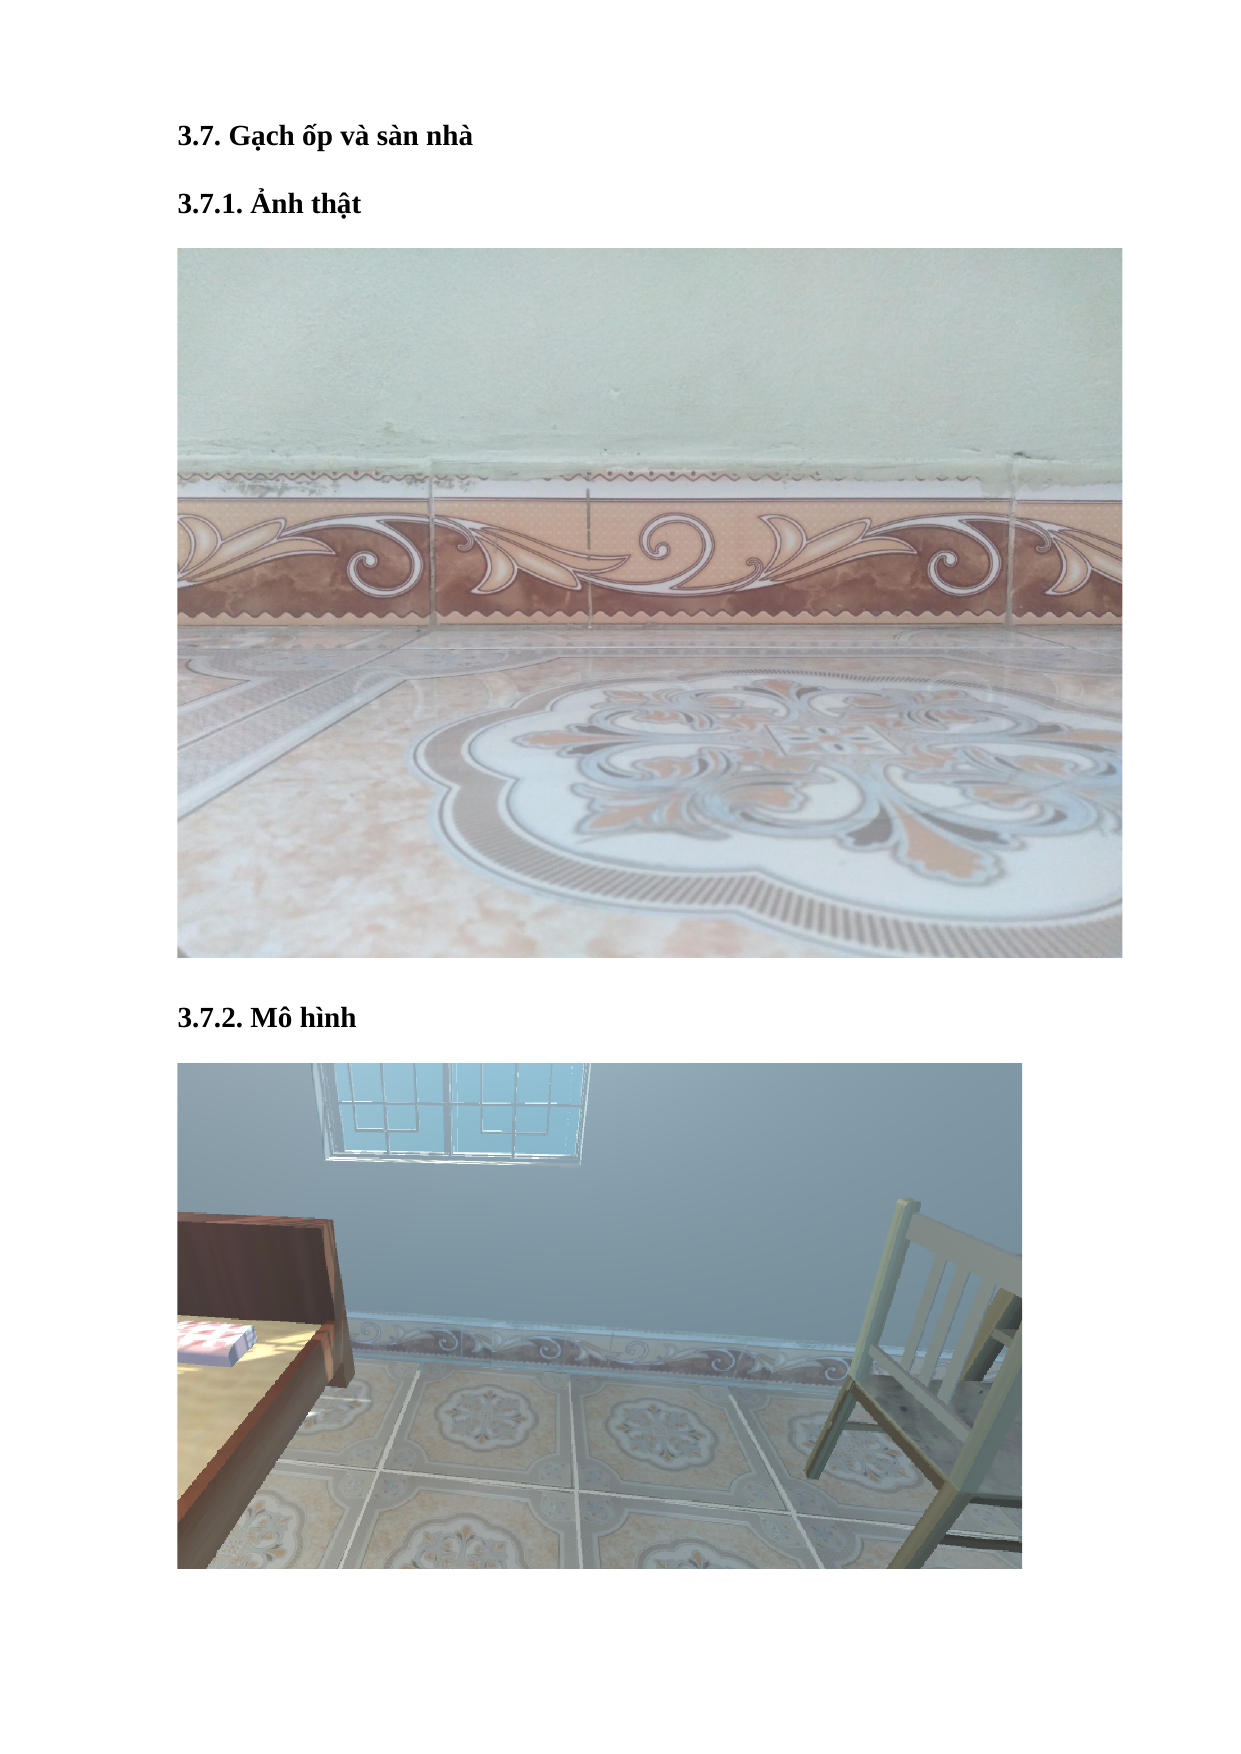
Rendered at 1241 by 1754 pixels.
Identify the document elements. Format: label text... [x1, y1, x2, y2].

subtitle 3.7.1. Ảnh thật [177, 186, 1122, 219]
subtitle 3.7. Gạch ốp và sàn nhà [177, 118, 1122, 152]
picture [177, 248, 1123, 958]
subtitle 3.7.2. Mô hình [177, 1001, 1122, 1034]
picture [177, 1063, 1023, 1569]
